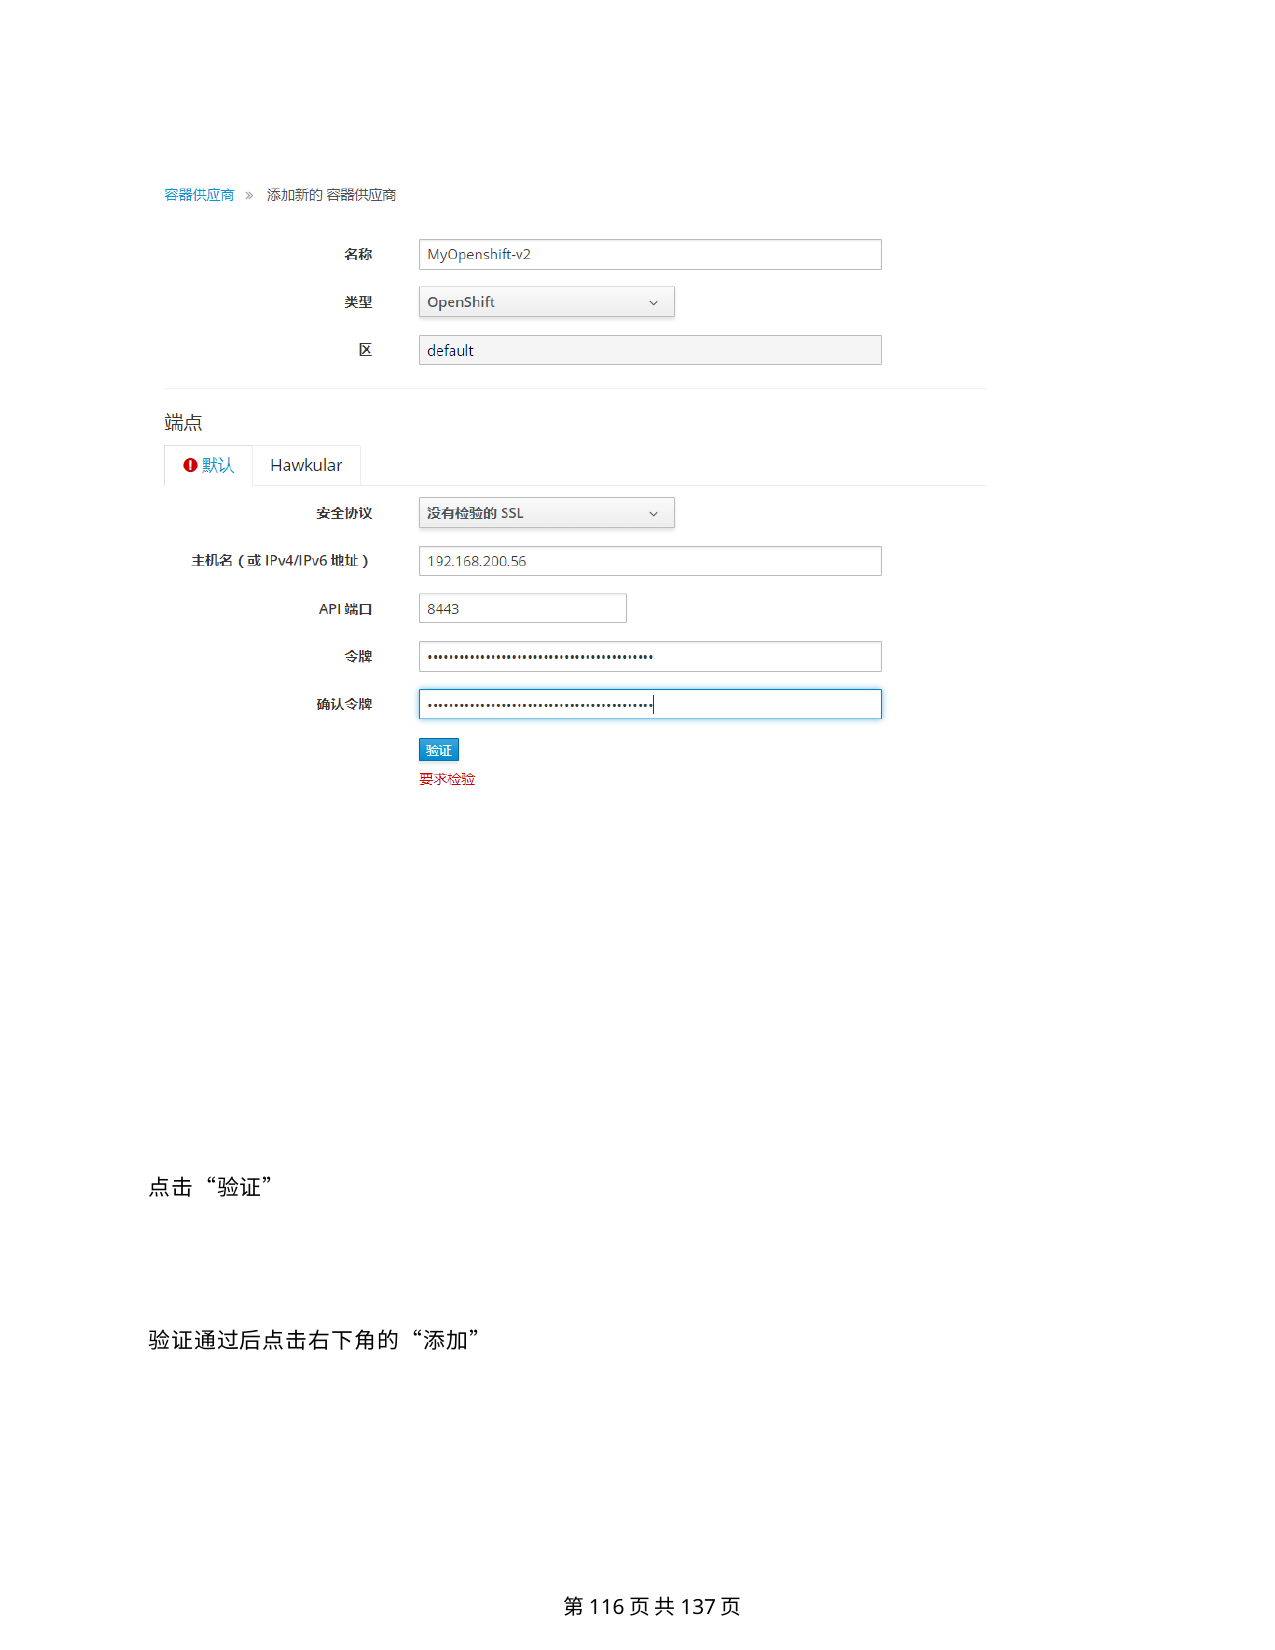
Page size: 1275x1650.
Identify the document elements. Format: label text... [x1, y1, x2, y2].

text 验证通过后点击右下角的“添加” [148, 1320, 1156, 1358]
text 点击“验证” [148, 1167, 1156, 1204]
picture [148, 175, 988, 830]
